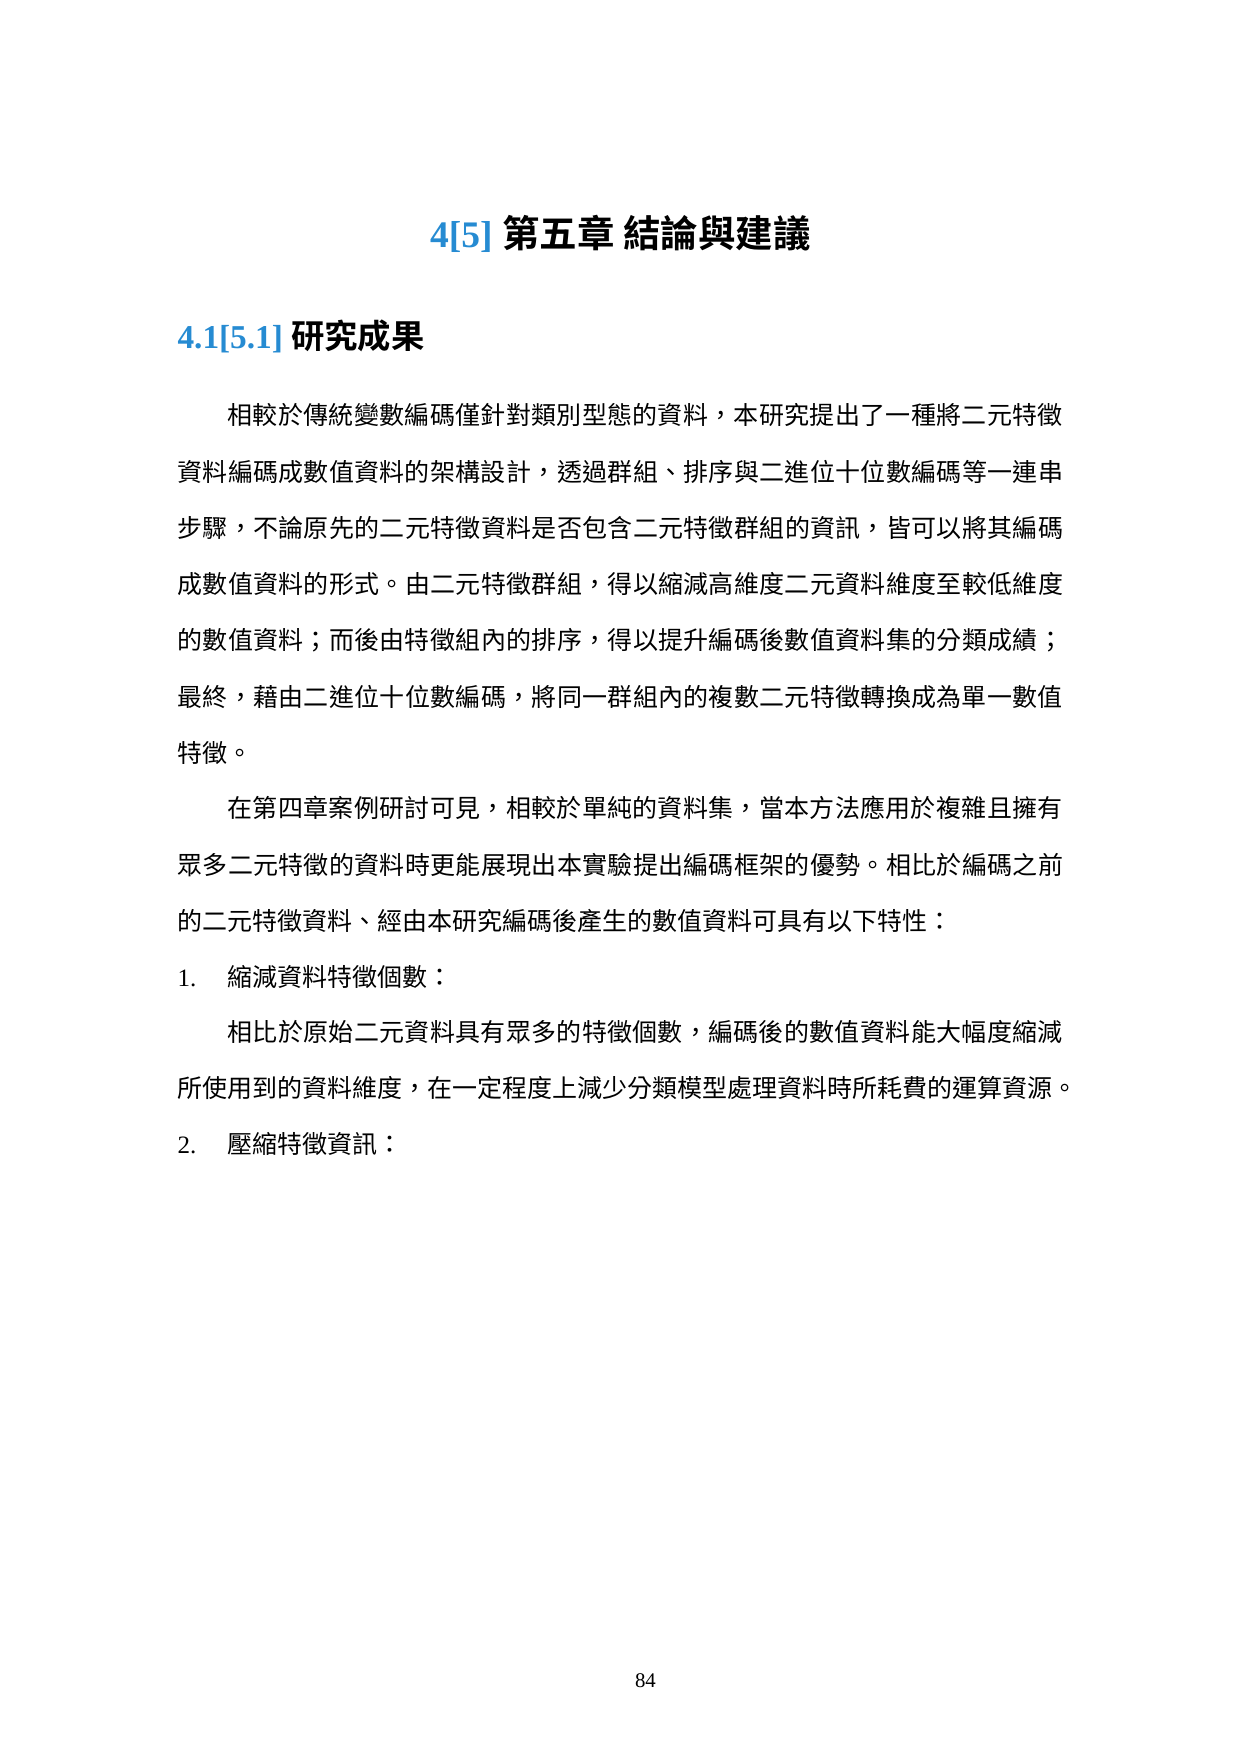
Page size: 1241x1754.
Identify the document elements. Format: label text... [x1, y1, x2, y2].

text 相比於原始二元資料具有眾多的特徵個數，編碼後的數值資料能大幅度縮減所使用到的資料維度，在一定程度上減少分類模型處理資料時所耗費的運算資源。 [177, 1012, 1063, 1106]
subtitle 第五章 結論與建議 [177, 194, 1063, 269]
list 縮減資料特徵個數： [177, 956, 1063, 994]
subtitle 研究成果 [177, 296, 1063, 371]
text 相較於傳統變數編碼僅針對類別型態的資料，本研究提出了一種將二元特徵資料編碼成數值資料的架構設計，透過群組、排序與二進位十位數編碼等一連串步驟，不論原先的二元特徵資料是否包含二元特徵群組的資訊，皆可以將其編碼成數值資料的形式。由二元特徵群組，得以縮減高維度二元資料維度至較低維度的數值資料；而後由特徵組內的排序，得以提升編碼後數值資料集的分類成績；最終，藉由二進位十位數編碼，將同一群組內的複數二元特徵轉換成為單一數值特徵。 [177, 395, 1063, 770]
text 在第四章案例研討可見，相較於單純的資料集，當本方法應用於複雜且擁有眾多二元特徵的資料時更能展現出本實驗提出編碼框架的優勢。相比於編碼之前的二元特徵資料、經由本研究編碼後產生的數值資料可具有以下特性： [177, 788, 1063, 938]
list 壓縮特徵資訊： [177, 1124, 1063, 1161]
